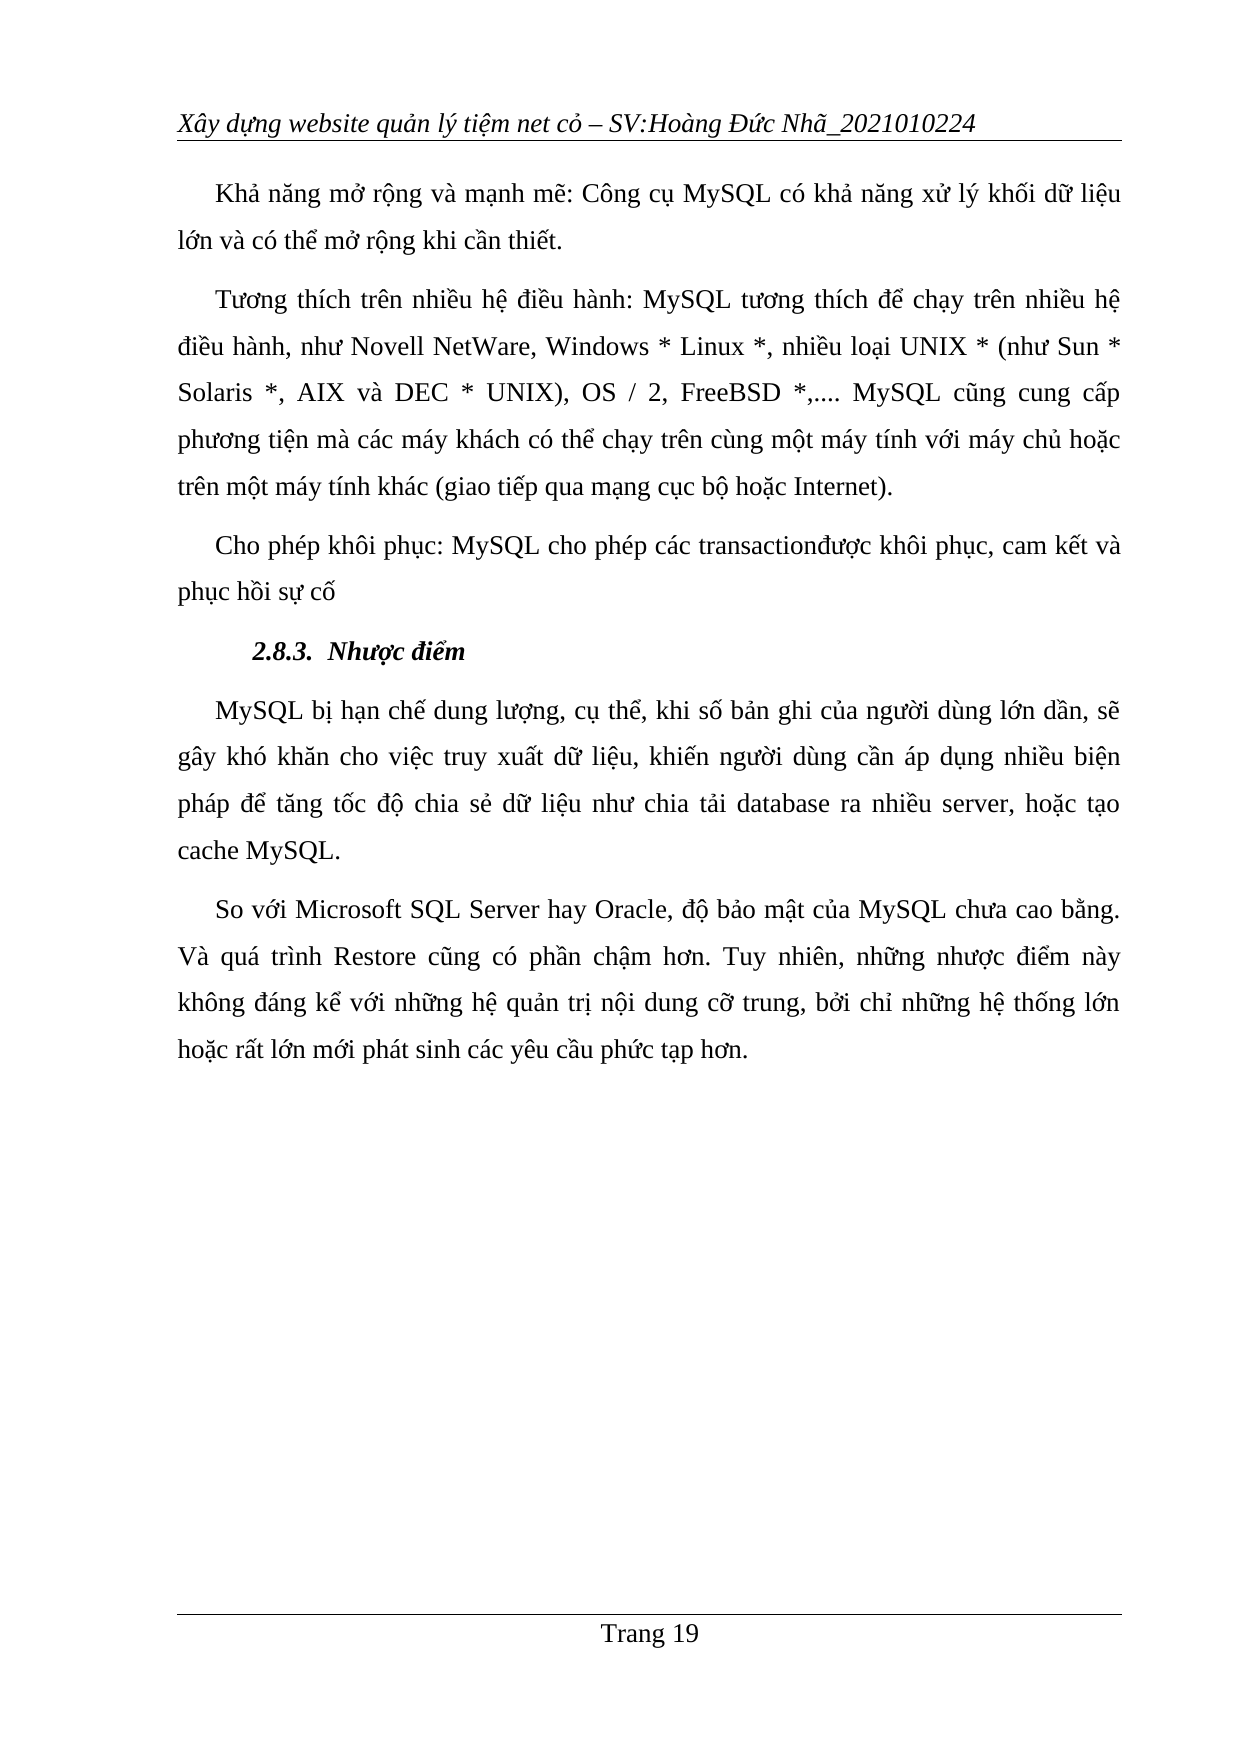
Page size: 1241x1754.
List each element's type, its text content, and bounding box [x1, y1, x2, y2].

text Cho phép khôi phục: MySQL cho phép các transactionđược khôi phục, cam kết và phục hồi sự cố [177, 529, 1122, 607]
text MySQL bị hạn chế dung lượng, cụ thể, khi số bản ghi của người dùng lớn dần, sẽ gây khó khăn cho việc truy xuất dữ liệu, khiến người dùng cần áp dụng nhiều biện pháp để tăng tốc độ chia sẻ dữ liệu như chia tải database ra nhiều server, hoặc tạo cache MySQL. [177, 694, 1122, 865]
text Tương thích trên nhiều hệ điều hành: MySQL tương thích để chạy trên nhiều hệ điều hành, như Novell NetWare, Windows * Linux *, nhiều loại UNIX * (như Sun * Solaris *, AIX và DEC * UNIX), OS / 2, FreeBSD *,.... MySQL cũng cung cấp phương tiện mà các máy khách có thể chạy trên cùng một máy tính với máy chủ hoặc trên một máy tính khác (giao tiếp qua mạng cục bộ hoặc Internet). [177, 283, 1122, 501]
text Khả năng mở rộng và mạnh mẽ: Công cụ MySQL có khả năng xử lý khối dữ liệu lớn và có thể mở rộng khi cần thiết. [177, 177, 1122, 255]
text So với Microsoft SQL Server hay Oracle, độ bảo mật của MySQL chưa cao bằng. Và quá trình Restore cũng có phần chậm hơn. Tuy nhiên, những nhược điểm này không đáng kể với những hệ quản trị nội dung cỡ trung, bởi chỉ những hệ thống lớn hoặc rất lớn mới phát sinh các yêu cầu phức tạp hơn. [177, 893, 1122, 1064]
subtitle Nhược điểm [252, 635, 1122, 666]
